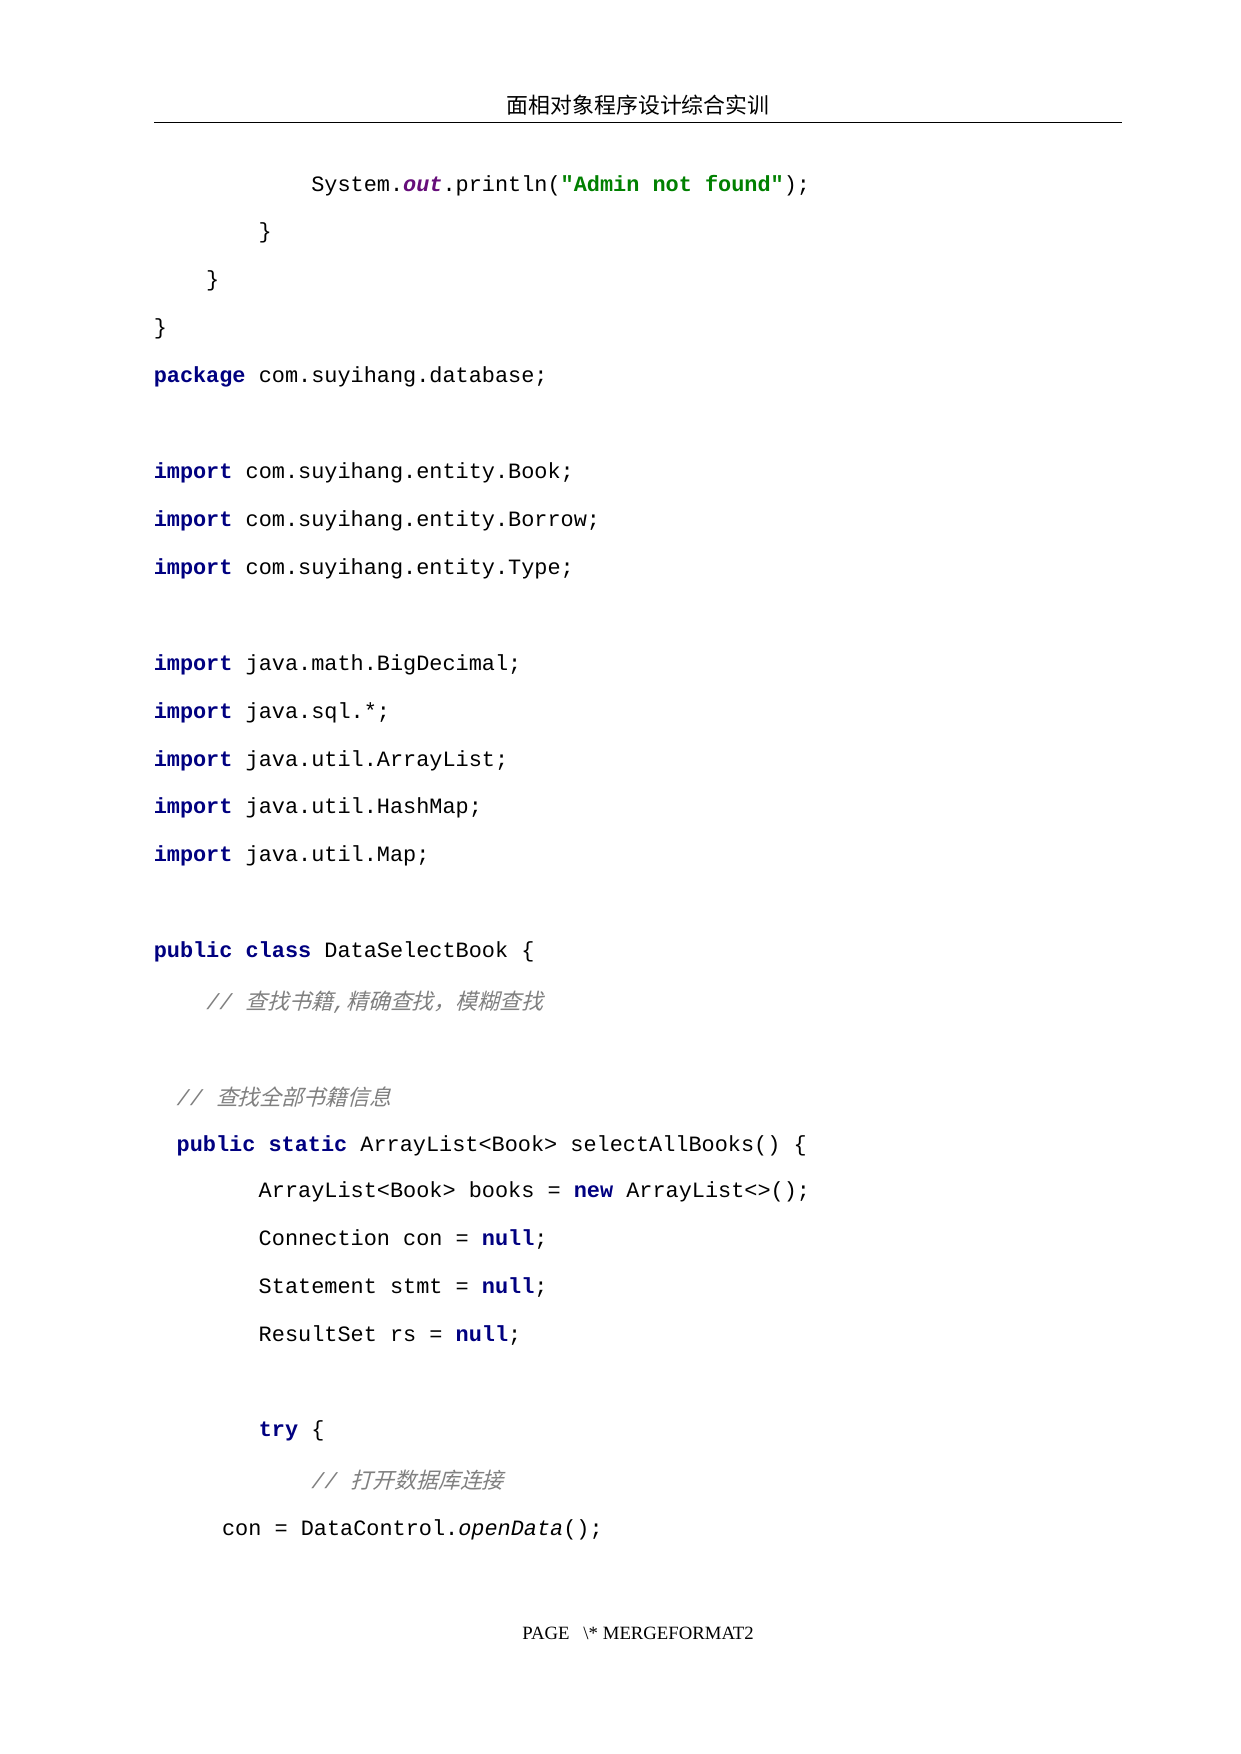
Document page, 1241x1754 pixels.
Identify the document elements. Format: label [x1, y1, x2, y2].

text [153, 161, 1122, 353]
text [153, 353, 1122, 1551]
